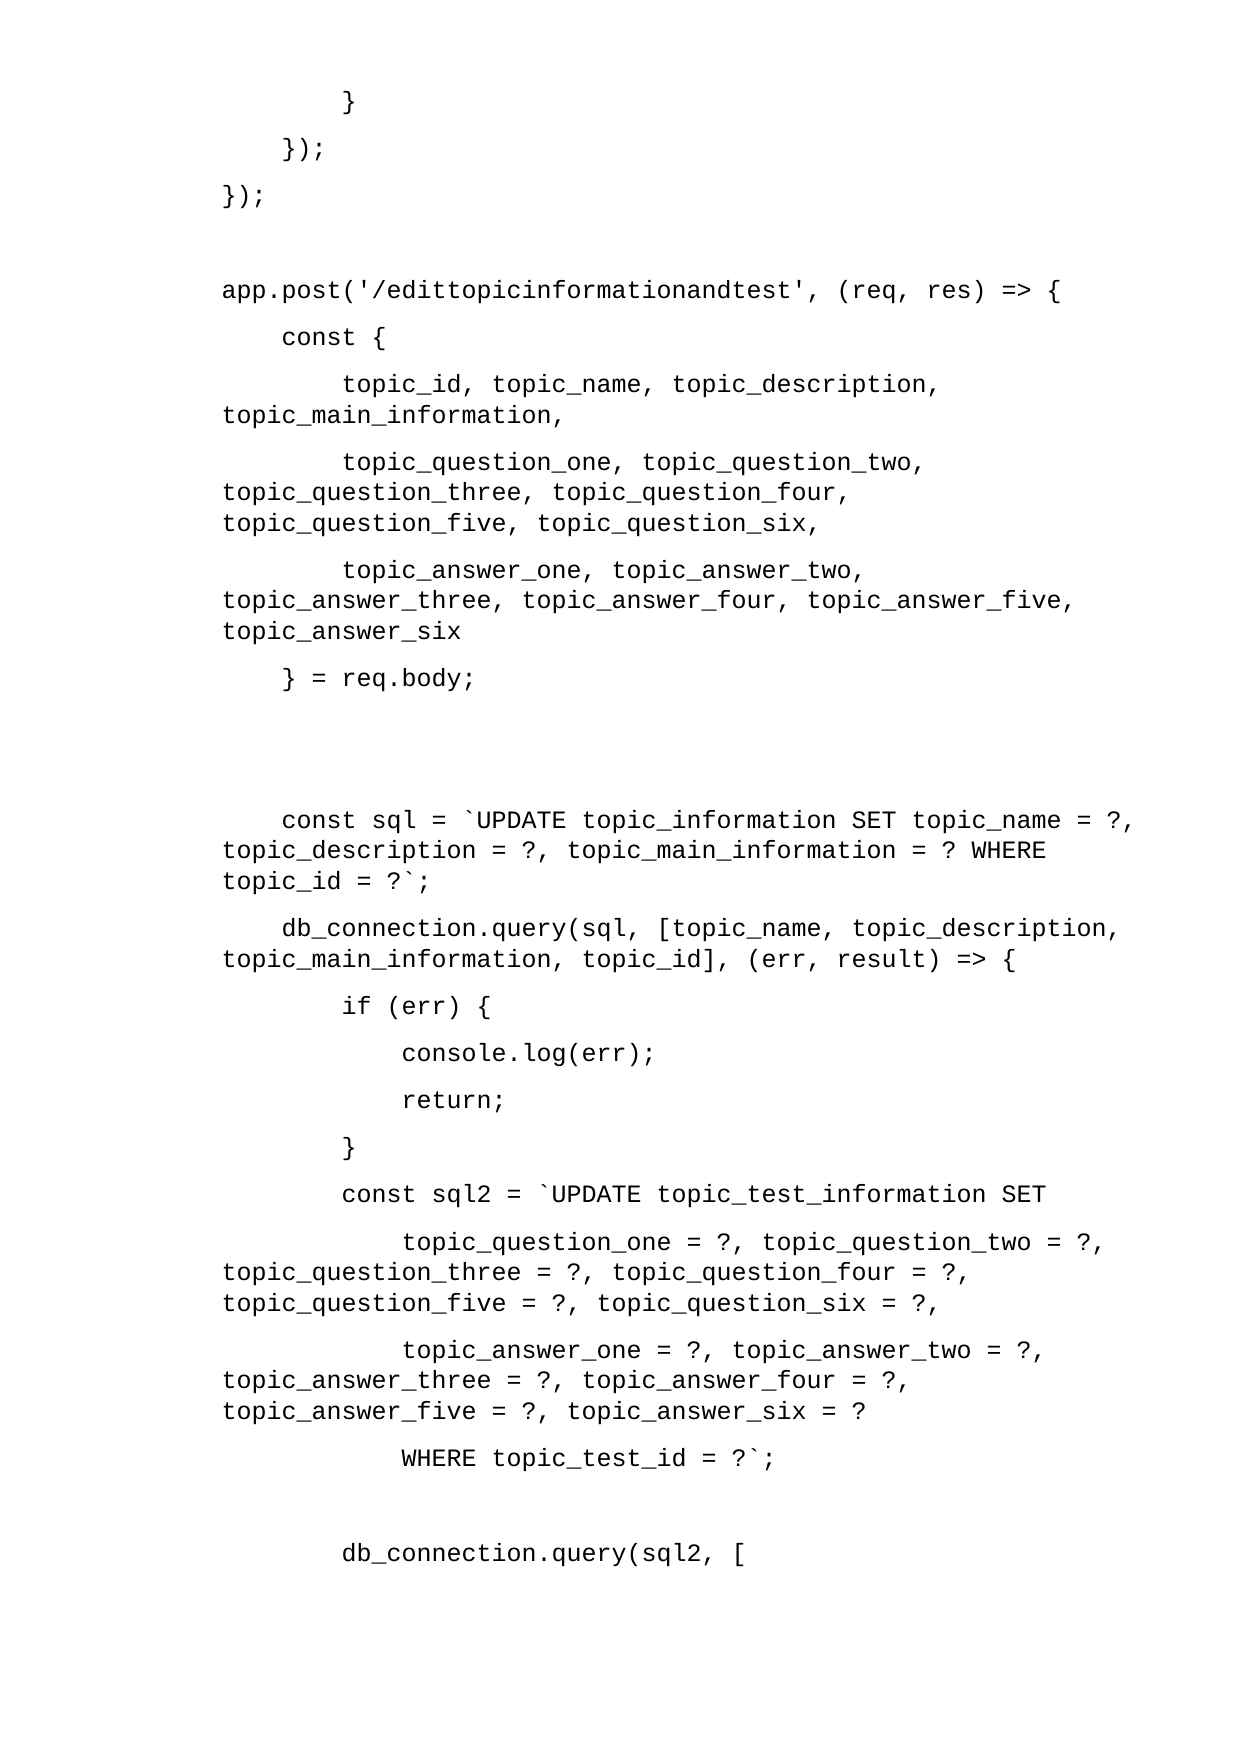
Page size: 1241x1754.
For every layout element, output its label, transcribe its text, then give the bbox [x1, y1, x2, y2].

text topic_id, topic_name, topic_description, topic_main_information, [221, 372, 1152, 431]
text db_connection.query(sql, [topic_name, topic_description, topic_main_information, topic_id], (err, result) => { [221, 916, 1152, 974]
text app.post('/edittopicinformationandtest', (req, res) => { [221, 277, 1152, 306]
text }); [221, 136, 1152, 164]
text topic_answer_one, topic_answer_two, topic_answer_three, topic_answer_four, topic_answer_five, topic_answer_six [221, 558, 1152, 647]
text topic_question_one = ?, topic_question_two = ?, topic_question_three = ?, topic_question_four = ?, topic_question_five = ?, topic_question_six = ?, [221, 1229, 1152, 1319]
text } = req.body; [221, 666, 1152, 694]
text db_connection.query(sql2, [ [221, 1540, 1152, 1568]
text if (err) { [221, 993, 1152, 1022]
text topic_question_one, topic_question_two, topic_question_three, topic_question_four, topic_question_five, topic_question_six, [221, 449, 1152, 539]
text }); [221, 183, 1152, 211]
text WHERE topic_test_id = ?`; [221, 1446, 1152, 1474]
text console.log(err); [221, 1041, 1152, 1069]
text topic_answer_one = ?, topic_answer_two = ?, topic_answer_three = ?, topic_answer_four = ?, topic_answer_five = ?, topic_answer_six = ? [221, 1337, 1152, 1427]
text } [221, 1135, 1152, 1163]
text } [221, 88, 1152, 117]
text const sql = `UPDATE topic_information SET topic_name = ?, topic_description = ?, topic_main_information = ? WHERE topic_id = ?`; [221, 807, 1152, 897]
text return; [221, 1088, 1152, 1116]
text const { [221, 324, 1152, 353]
text const sql2 = `UPDATE topic_test_information SET [221, 1182, 1152, 1210]
